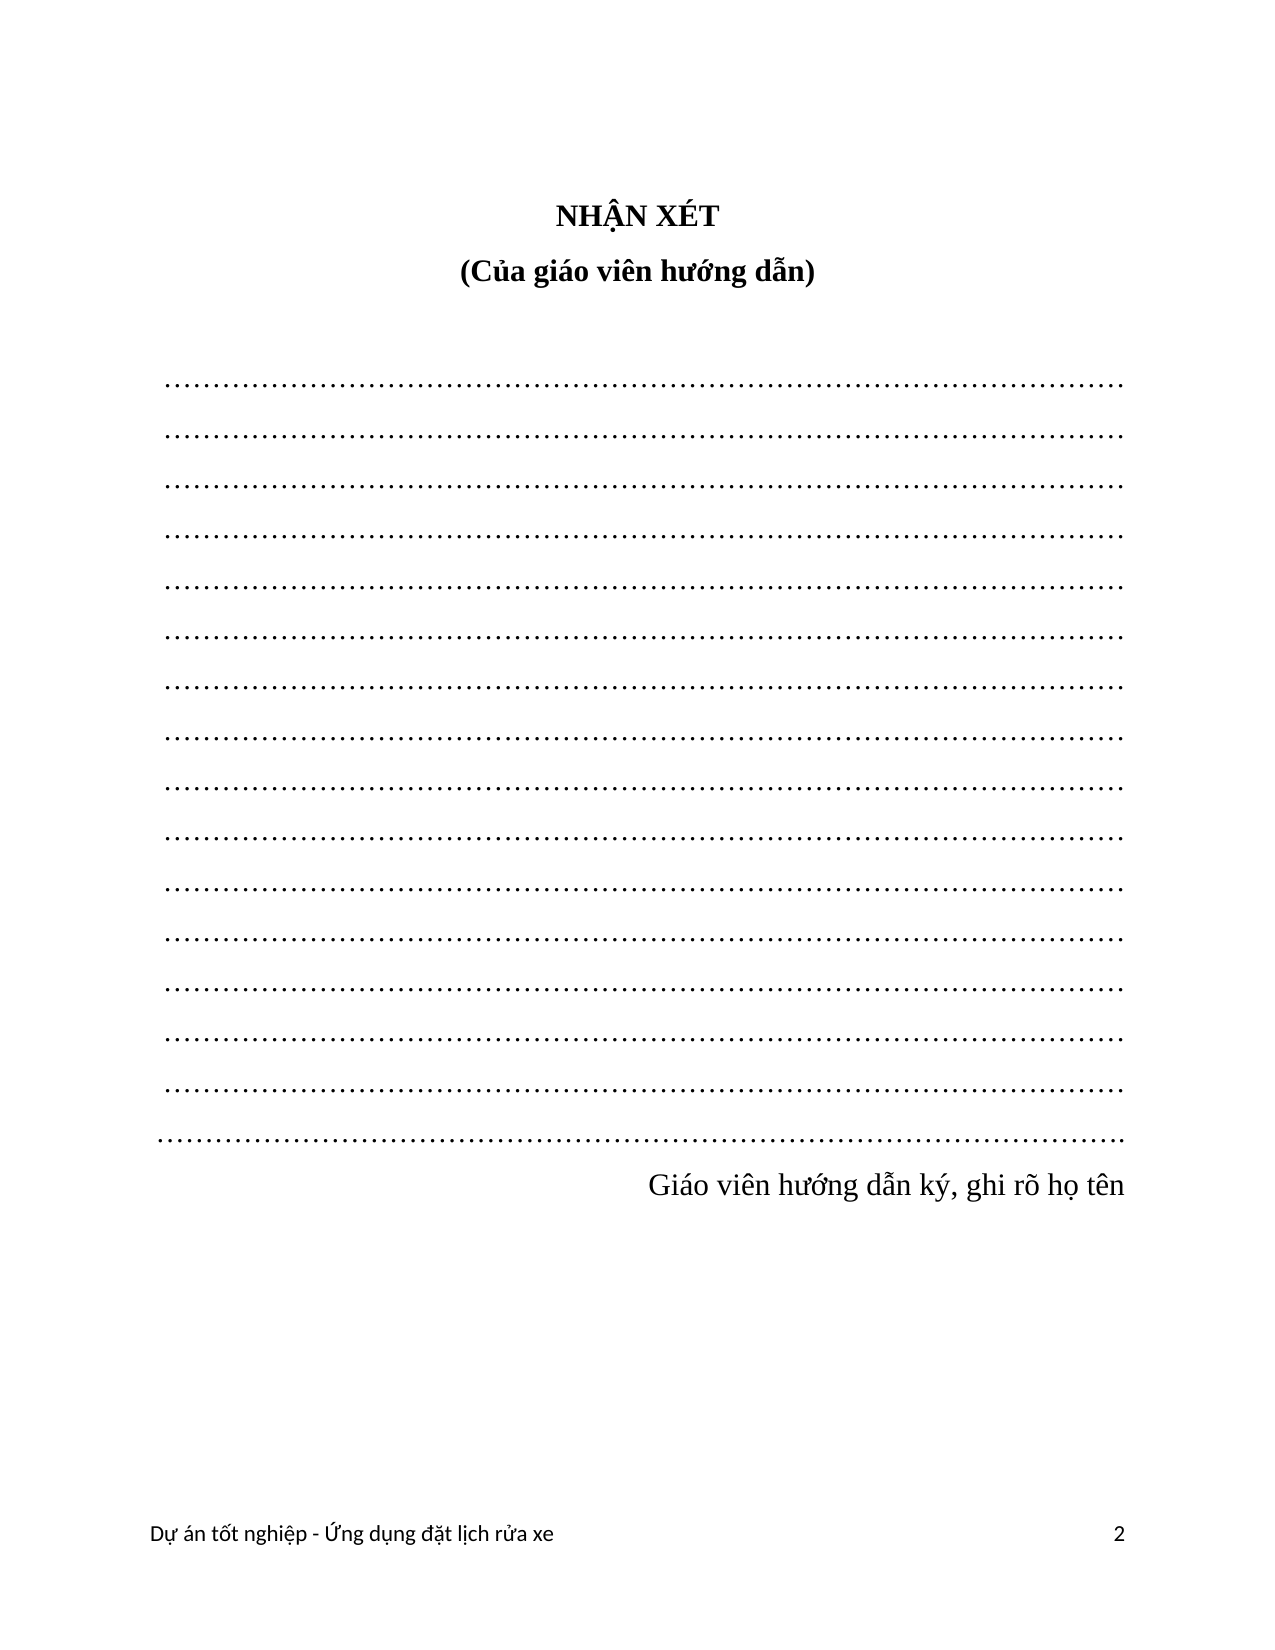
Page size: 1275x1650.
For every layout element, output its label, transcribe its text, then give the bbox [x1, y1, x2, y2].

text NHẬN XÉT [150, 197, 1125, 233]
text ……………………………………………………………………………………………………………………………………………………………………………………………………………………………………………………………………………………………………………………………………………………………………………………………………………………………………………………………………………………………………………………………………………………………………………………………………………………………………………………………………………………………………………………………………………………………………………………………………………………………………………………………………………………………………………………………………………………………………………………………………………………………………………………………………………………………………………………………………………………………………………………………………………………………………………………………………………………………………………………………………………………………………………………………………………………………………………………………….Giáo viên hướng dẫn ký, ghi rõ họ tên [150, 361, 1125, 1203]
text (Của giáo viên hướng dẫn) [150, 252, 1125, 288]
